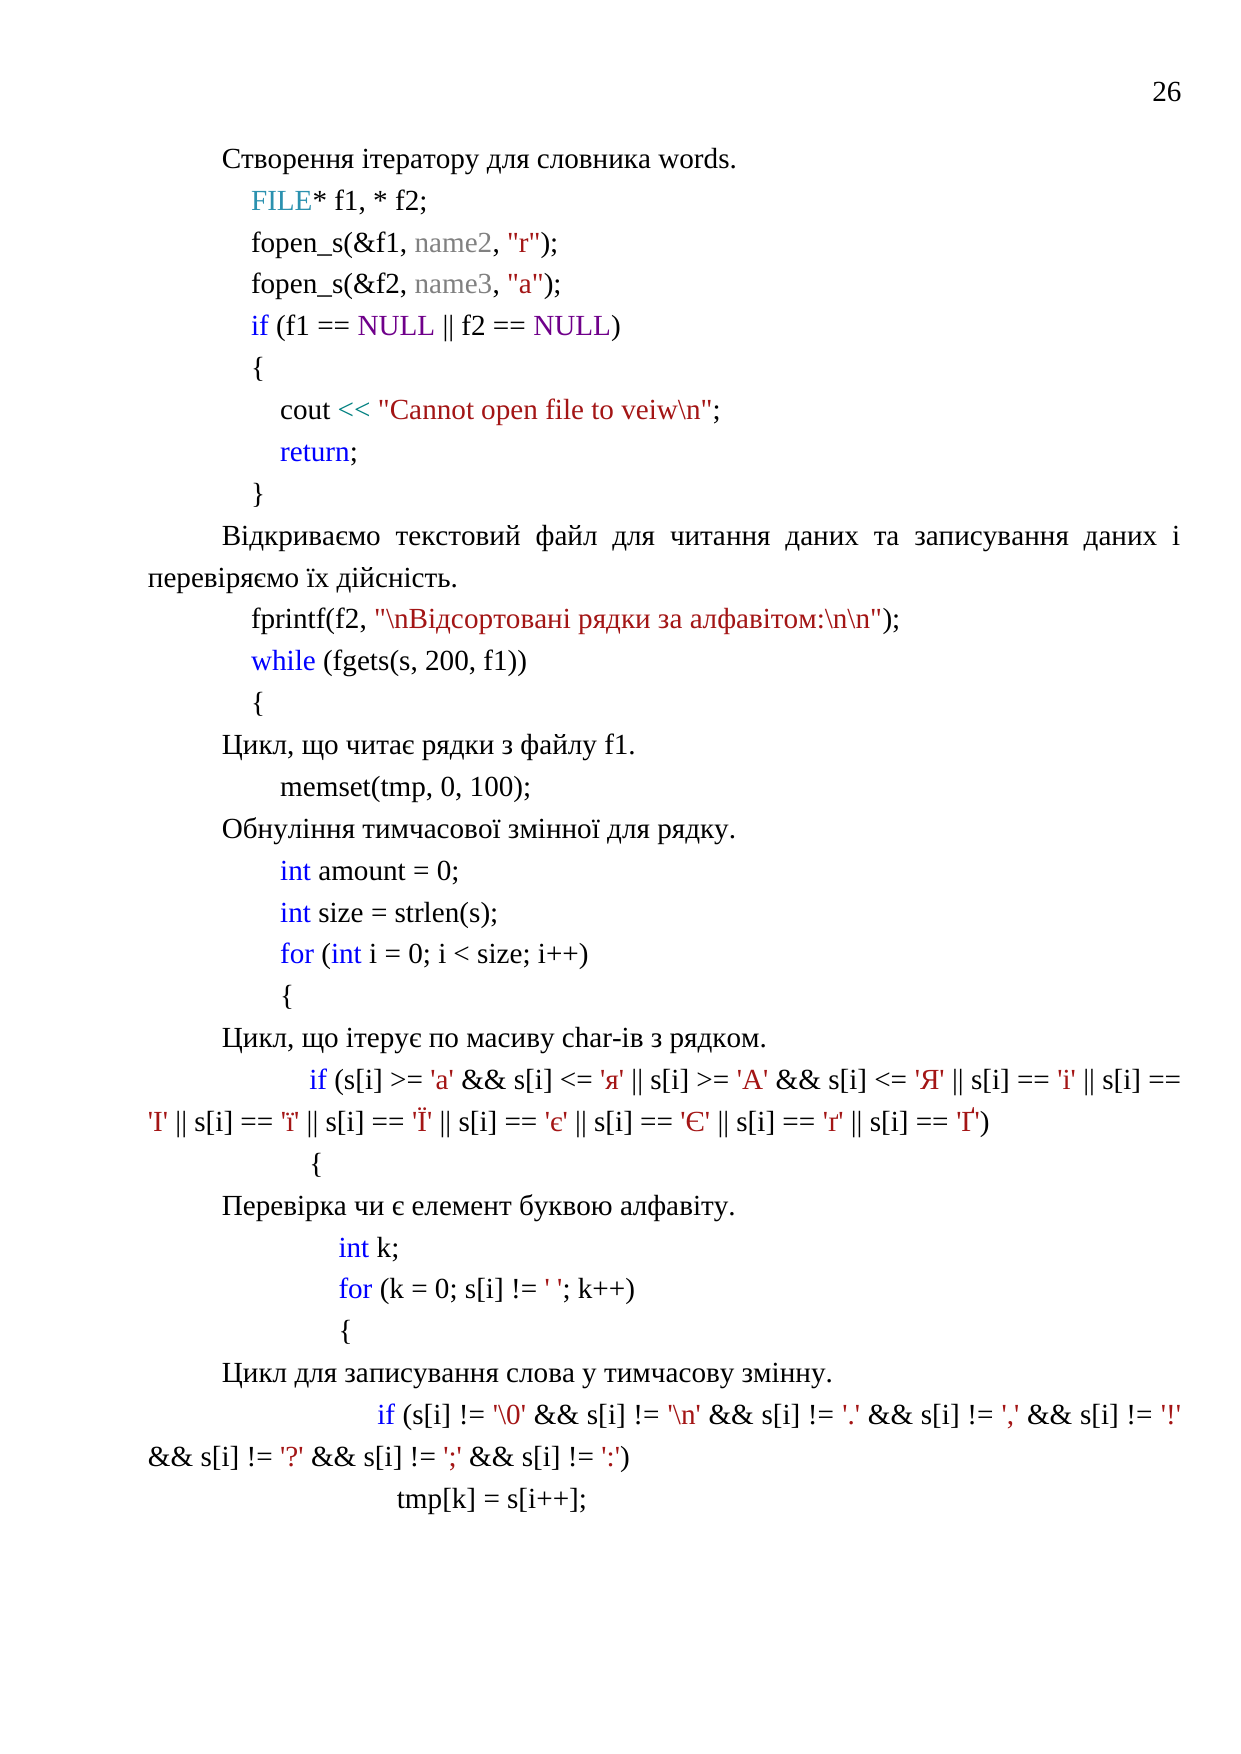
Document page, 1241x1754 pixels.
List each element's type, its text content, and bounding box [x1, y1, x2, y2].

text fprintf(f2, "\nВідсортовані рядки за алфавітом:\n\n"); [148, 602, 1181, 635]
text int size = strlen(s); [148, 895, 1181, 928]
text Відкриваємо текстовий файл для читання даних та записування даних і перевіряємо їх дійсність. [148, 518, 1181, 593]
text if (s[i] >= 'а' && s[i] <= 'я' || s[i] >= 'А' && s[i] <= 'Я' || s[i] == 'і' || s[i] == 'І' || s[i] == 'ї' || s[i] == 'Ї' || s[i] == 'є' || s[i] == 'Є' || s[i] == 'ґ' || s[i] == 'Ґ') [148, 1062, 1181, 1138]
text for (int i = 0; i < size; i++) [148, 937, 1181, 970]
text Обнуління тимчасової змінної для рядку. [148, 811, 1181, 844]
text Цикл для записування слова у тимчасову змінну. [148, 1355, 1181, 1389]
text if (f1 == NULL || f2 == NULL) [148, 308, 1181, 342]
text int k; [148, 1230, 1181, 1263]
text { [148, 978, 1181, 1012]
text while (fgets(s, 200, f1)) [148, 643, 1181, 677]
text cout << "Cannot open file to veiw\n"; [148, 392, 1181, 426]
text Перевірка чи є елемент буквою алфавіту. [148, 1188, 1181, 1221]
text return; [148, 434, 1181, 468]
text Цикл, що ітерує по масиву char-ів з рядком. [148, 1020, 1181, 1054]
text { [148, 685, 1181, 719]
text if (s[i] != '\0' && s[i] != '\n' && s[i] != '.' && s[i] != ',' && s[i] != '!' && s[i] != '?' && s[i] != ';' && s[i] != ':') [148, 1397, 1181, 1473]
text tmp[k] = s[i++]; [148, 1481, 1181, 1514]
text for (k = 0; s[i] != ' '; k++) [148, 1272, 1181, 1305]
text int amount = 0; [148, 853, 1181, 886]
text { [148, 1146, 1181, 1179]
text { [148, 350, 1181, 384]
text fopen_s(&f2, name3, "a"); [148, 267, 1181, 300]
text memset(tmp, 0, 100); [148, 769, 1181, 803]
text fopen_s(&f1, name2, "r"); [148, 225, 1181, 258]
text Цикл, що читає рядки з файлу f1. [148, 727, 1181, 761]
text Створення ітератору для словника words. [148, 141, 1181, 174]
text { [148, 1313, 1181, 1347]
text } [148, 476, 1181, 509]
text FILE* f1, * f2; [148, 183, 1181, 216]
